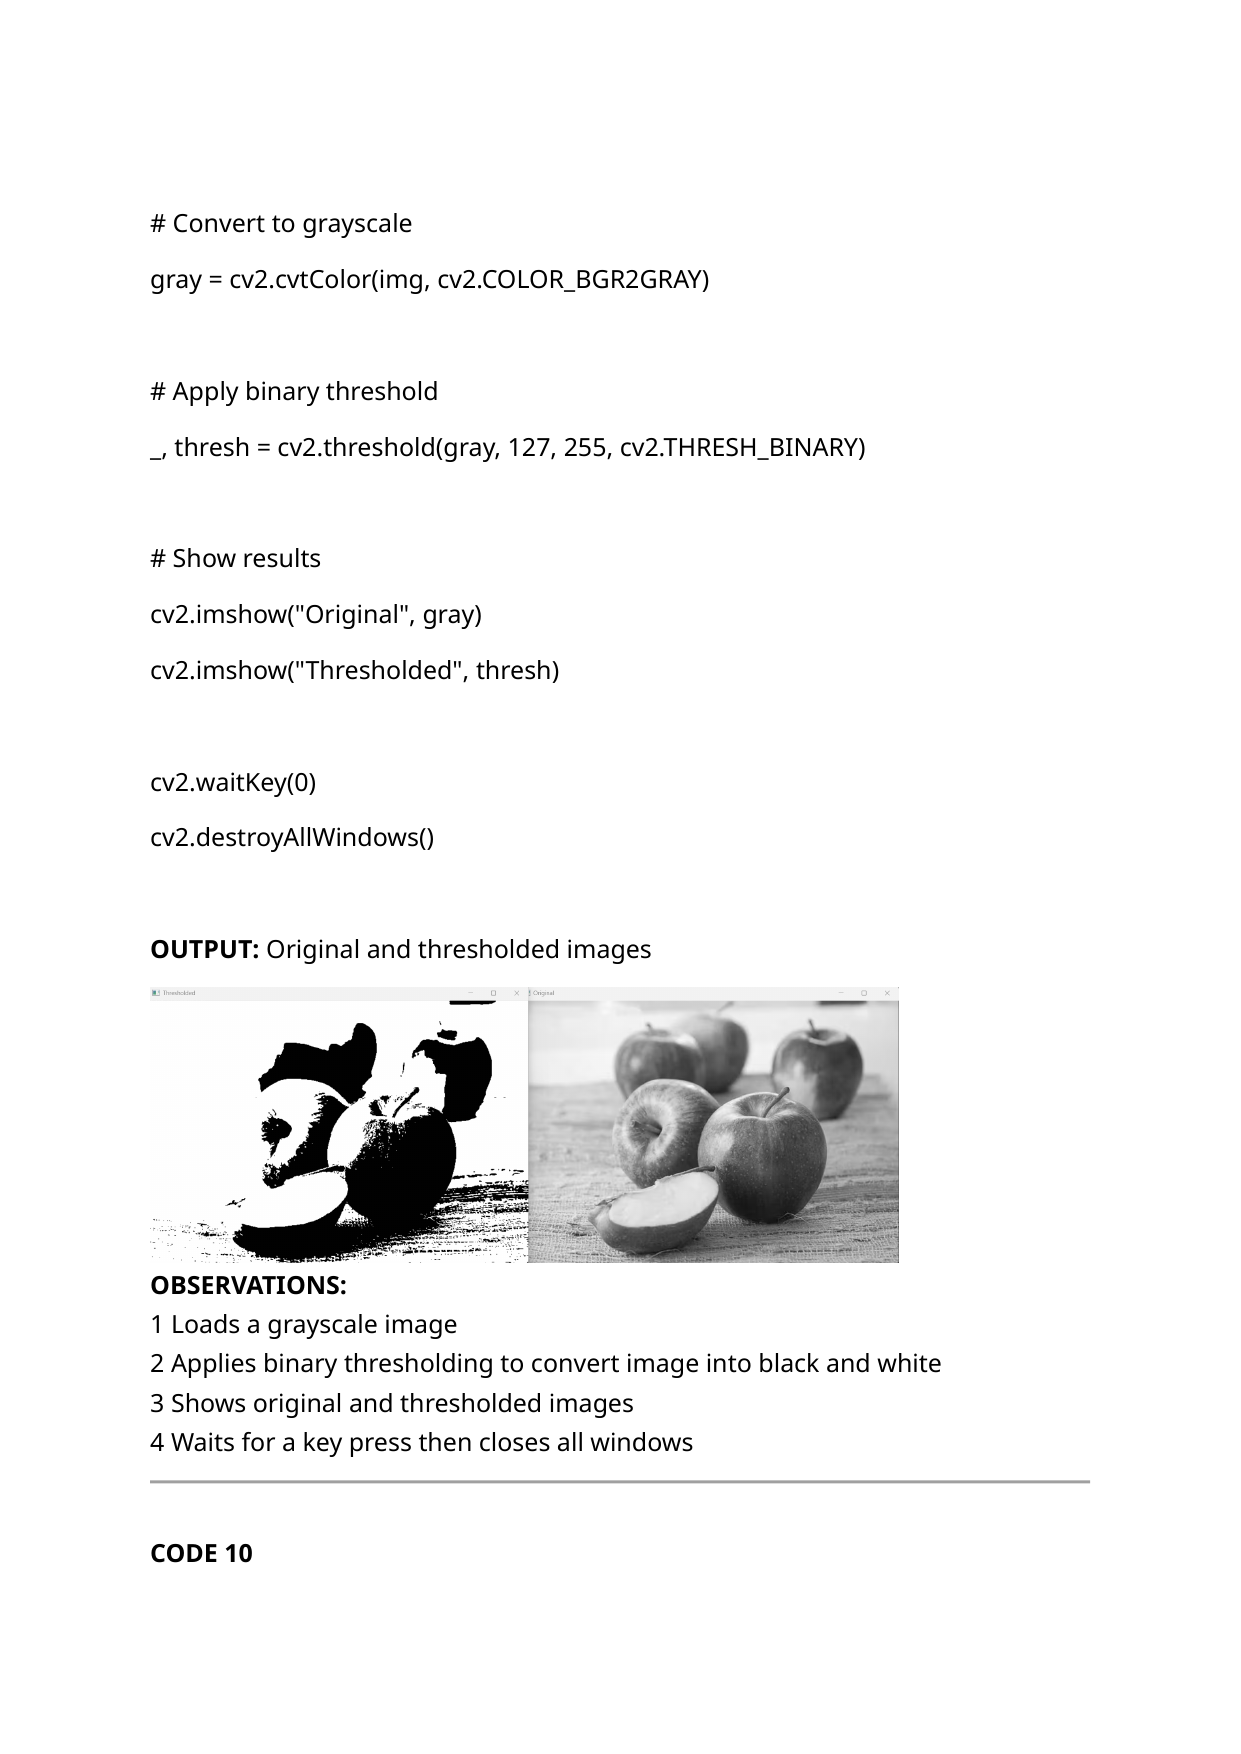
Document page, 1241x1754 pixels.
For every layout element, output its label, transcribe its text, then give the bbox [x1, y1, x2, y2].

text # Apply binary threshold [150, 373, 1090, 407]
text OUTPUT: Original and thresholded images [150, 932, 1090, 966]
text cv2.waitKey(0) [150, 764, 1090, 798]
text cv2.imshow("Original", gray) [150, 597, 1090, 631]
text # Show results [150, 541, 1090, 575]
text cv2.imshow("Thresholded", thresh) [150, 652, 1090, 687]
text CODE 10 [150, 1536, 1090, 1570]
picture [150, 987, 899, 1263]
text cv2.destroyAllWindows() [150, 820, 1090, 854]
text _, thresh = cv2.threshold(gray, 127, 255, cv2.THRESH_BINARY) [150, 429, 1090, 463]
text gray = cv2.cvtColor(img, cv2.COLOR_BGR2GRAY) [150, 262, 1090, 296]
text # Convert to grayscale [150, 206, 1090, 240]
